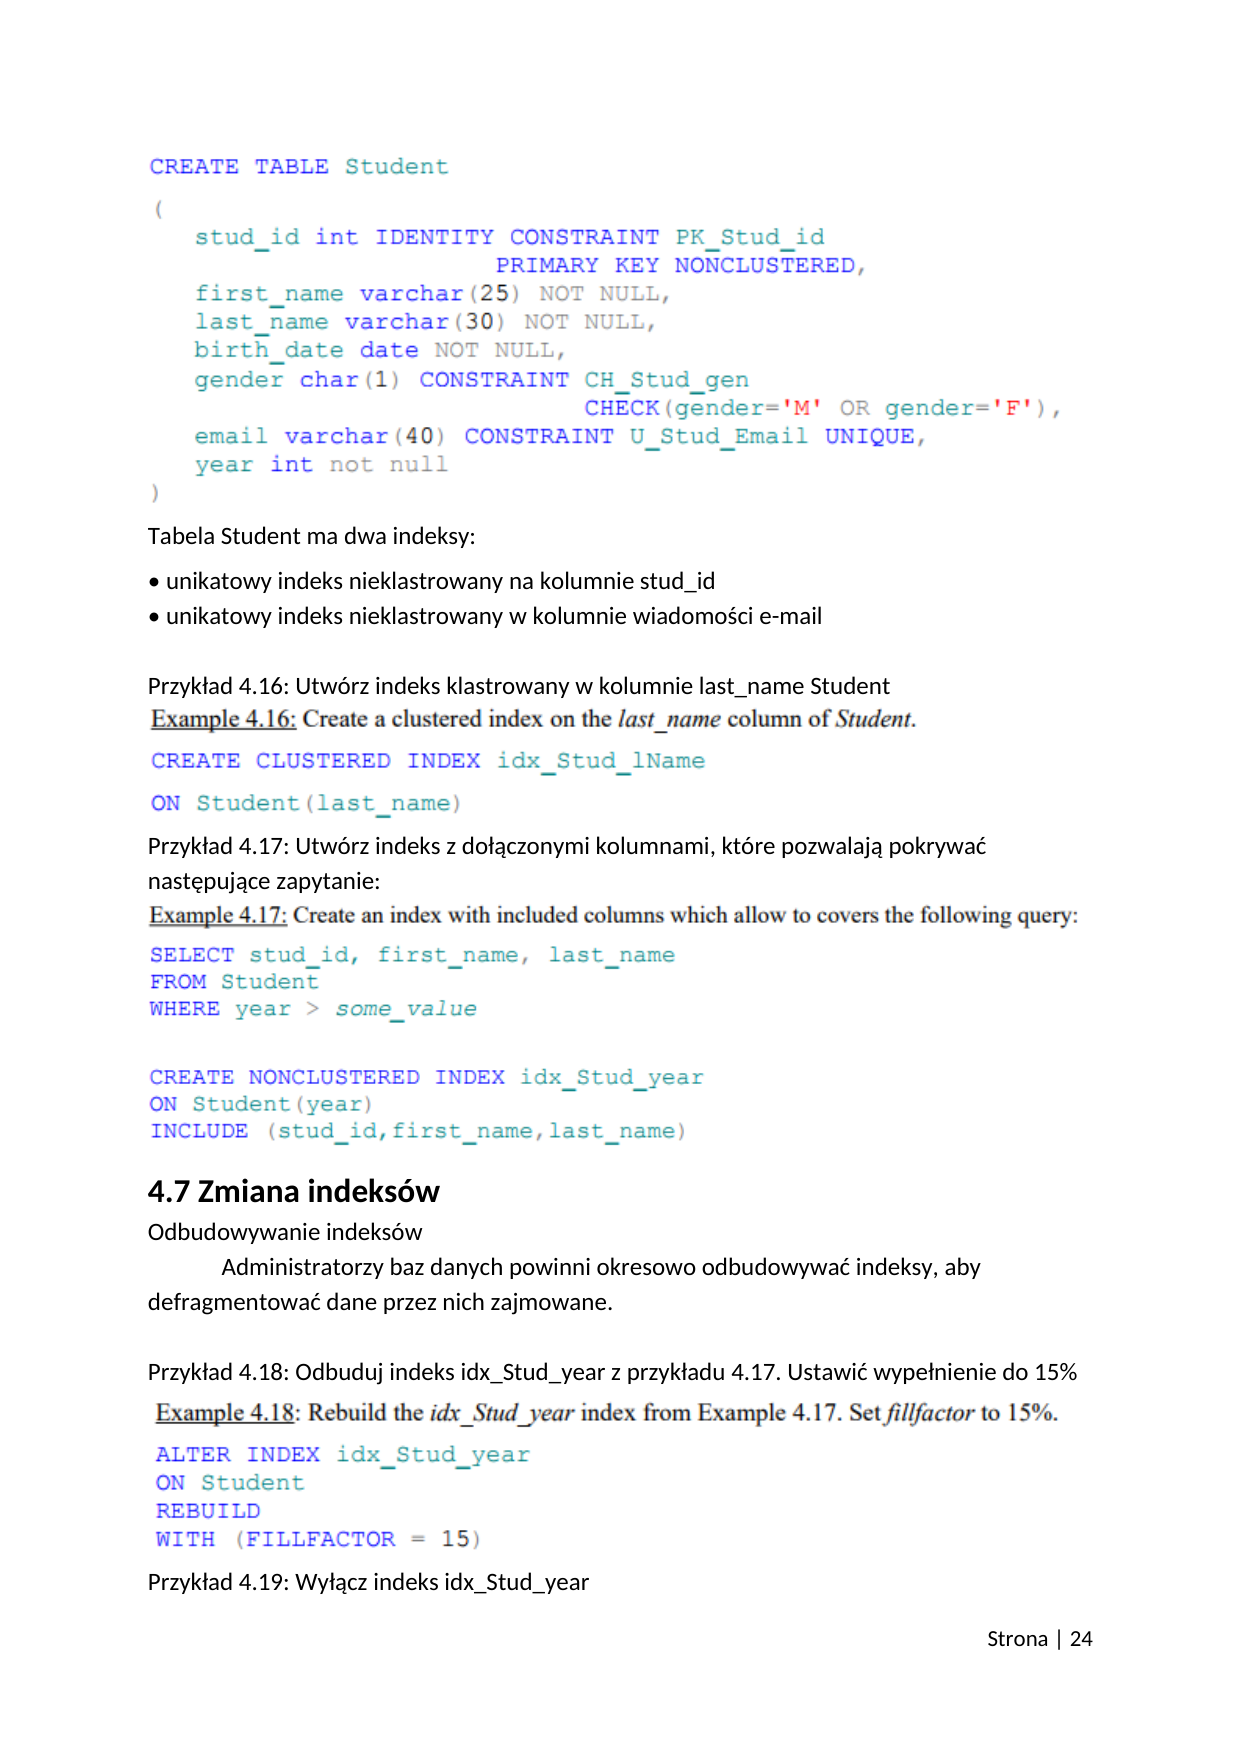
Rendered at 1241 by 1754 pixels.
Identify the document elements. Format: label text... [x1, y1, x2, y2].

text • unikatowy indeks nieklastrowany w kolumnie wiadomości e-mail [148, 600, 1093, 631]
text Przykład 4.19: Wyłącz indeks idx_Stud_year [148, 1566, 1093, 1596]
text Tabela Student ma dwa indeksy: [148, 520, 1093, 551]
text Przykład 4.16: Utwórz indeks klastrowany w kolumnie last_name Student [148, 670, 1093, 701]
text • unikatowy indeks nieklastrowany na kolumnie stud_id [148, 565, 1093, 596]
text Odbudowywanie indeksów [148, 1216, 1093, 1247]
text 4.7 Zmiana indeksów [148, 1170, 1093, 1210]
text Przykład 4.18: Odbuduj indeks idx_Stud_year z przykładu 4.17. Ustawić wypełnienie do 15% [148, 1356, 1093, 1387]
text Przykład 4.17: Utwórz indeks z dołączonymi kolumnami, które pozwalają pokrywać następujące zapytanie: [148, 830, 1093, 895]
text Administratorzy baz danych powinni okresowo odbudowywać indeksy, aby defragmentować dane przez nich zajmowane. [148, 1251, 1093, 1317]
picture [147, 900, 1092, 1166]
picture [147, 1391, 1062, 1562]
picture [147, 705, 918, 826]
picture [147, 147, 1067, 506]
